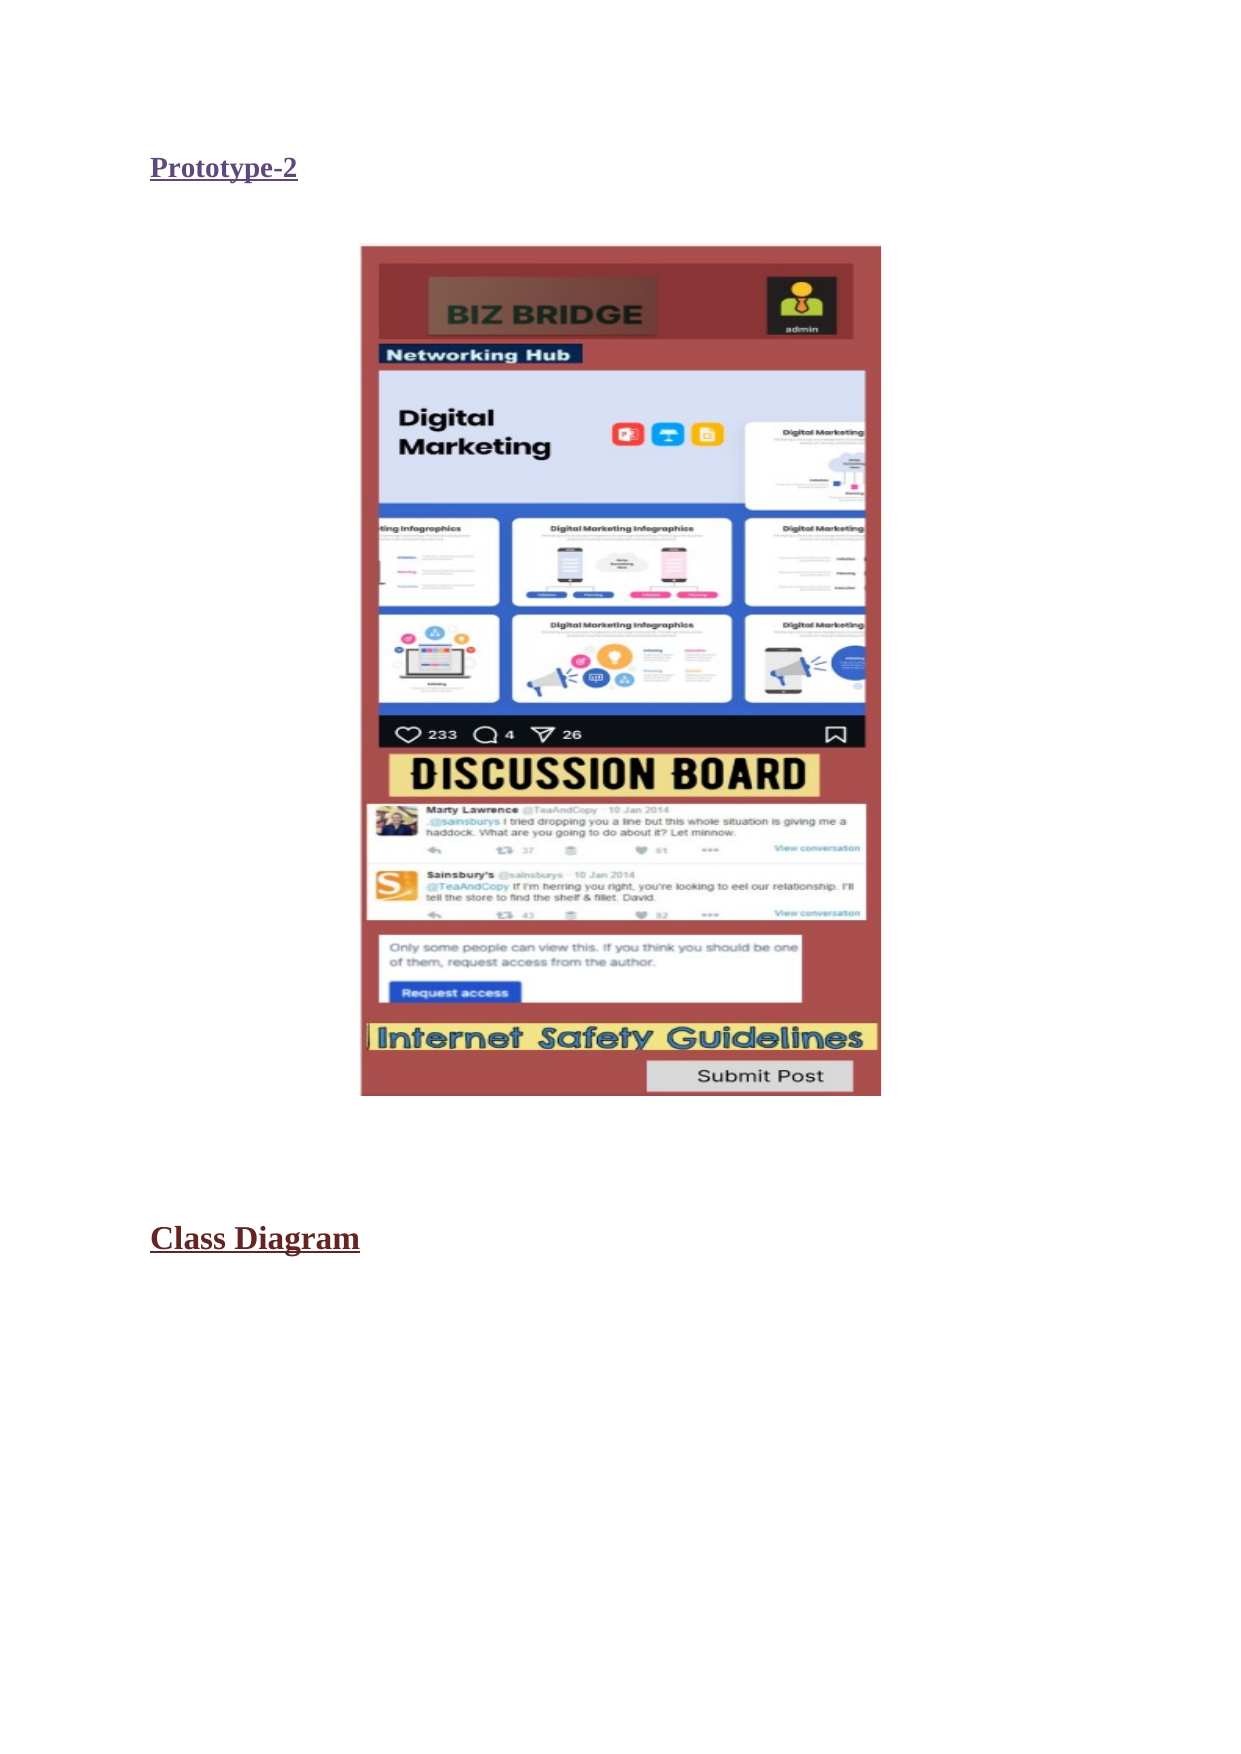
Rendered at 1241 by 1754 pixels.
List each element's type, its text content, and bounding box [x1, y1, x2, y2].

picture [359, 243, 882, 1096]
text Prototype-2 [150, 150, 1090, 183]
subtitle Class Diagram [150, 1218, 1090, 1256]
